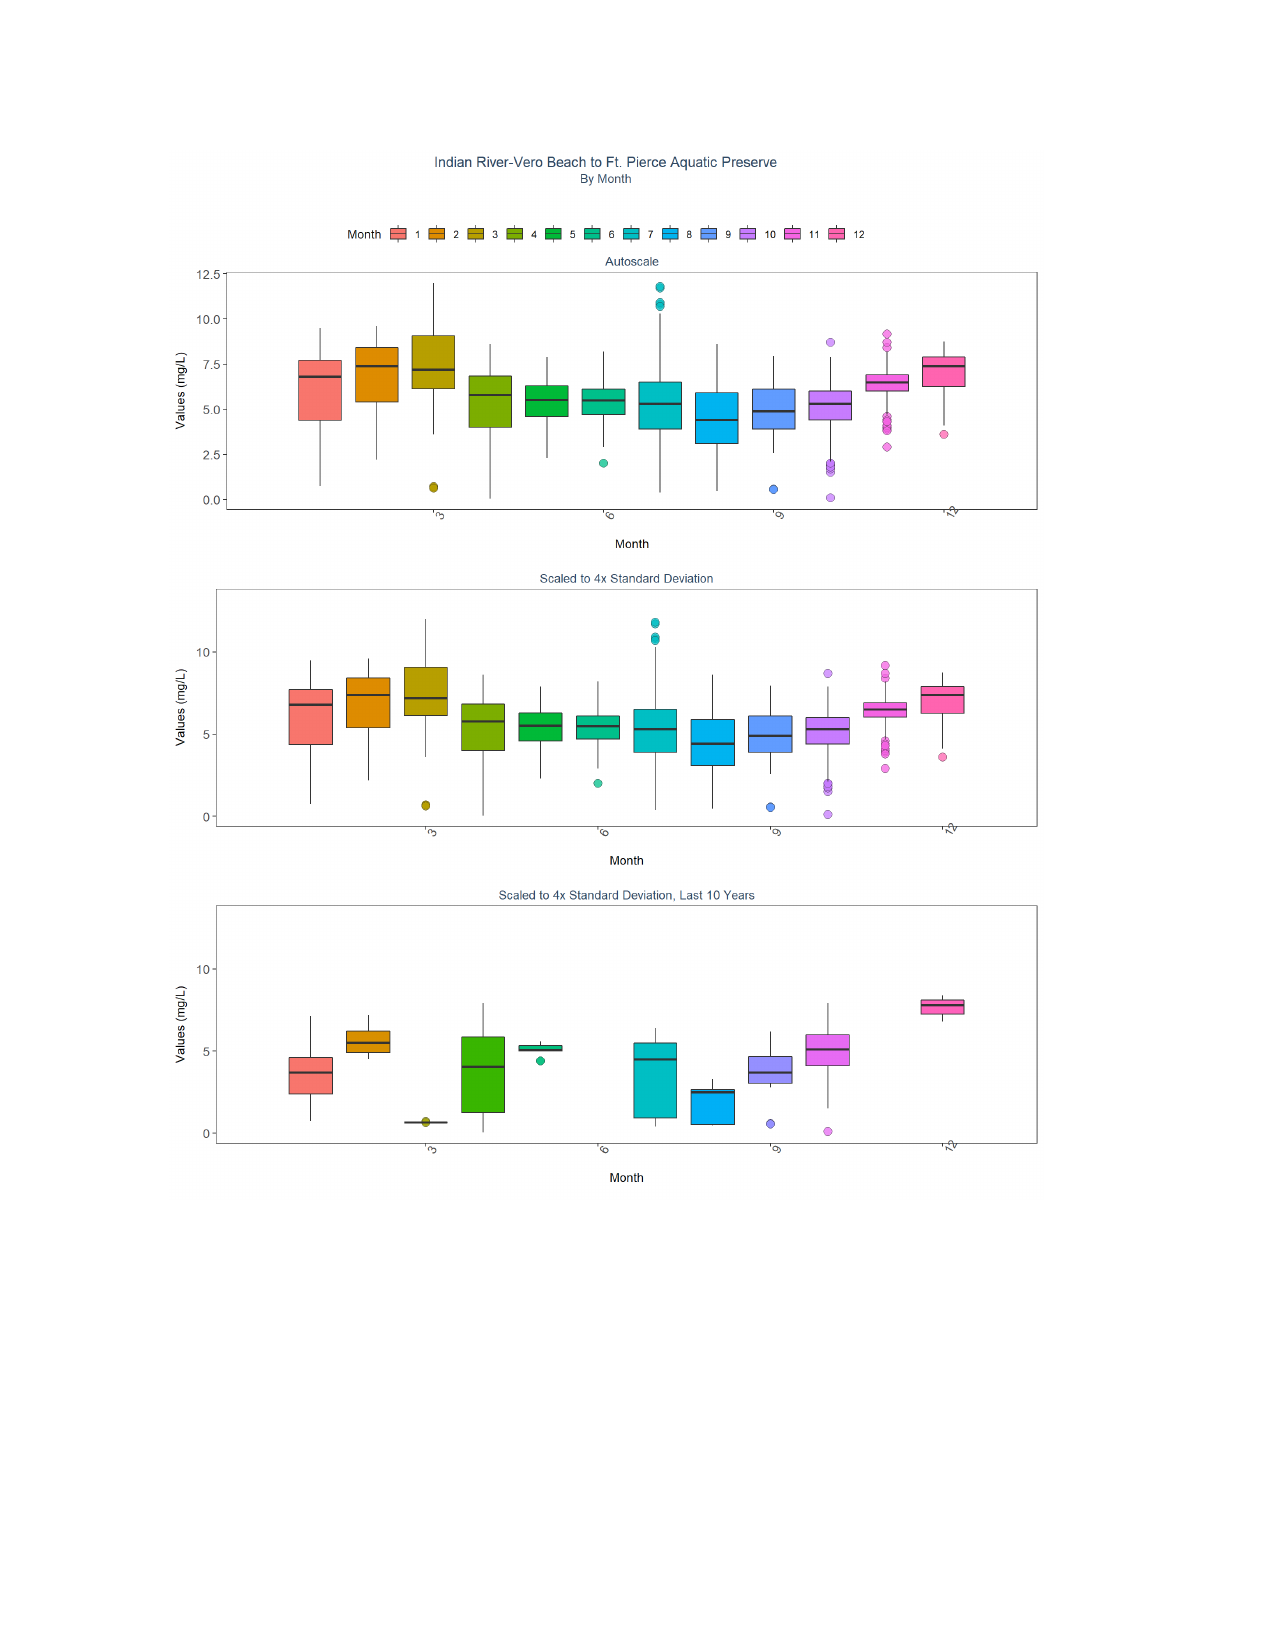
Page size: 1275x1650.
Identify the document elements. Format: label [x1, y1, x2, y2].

picture [168, 150, 1044, 1200]
